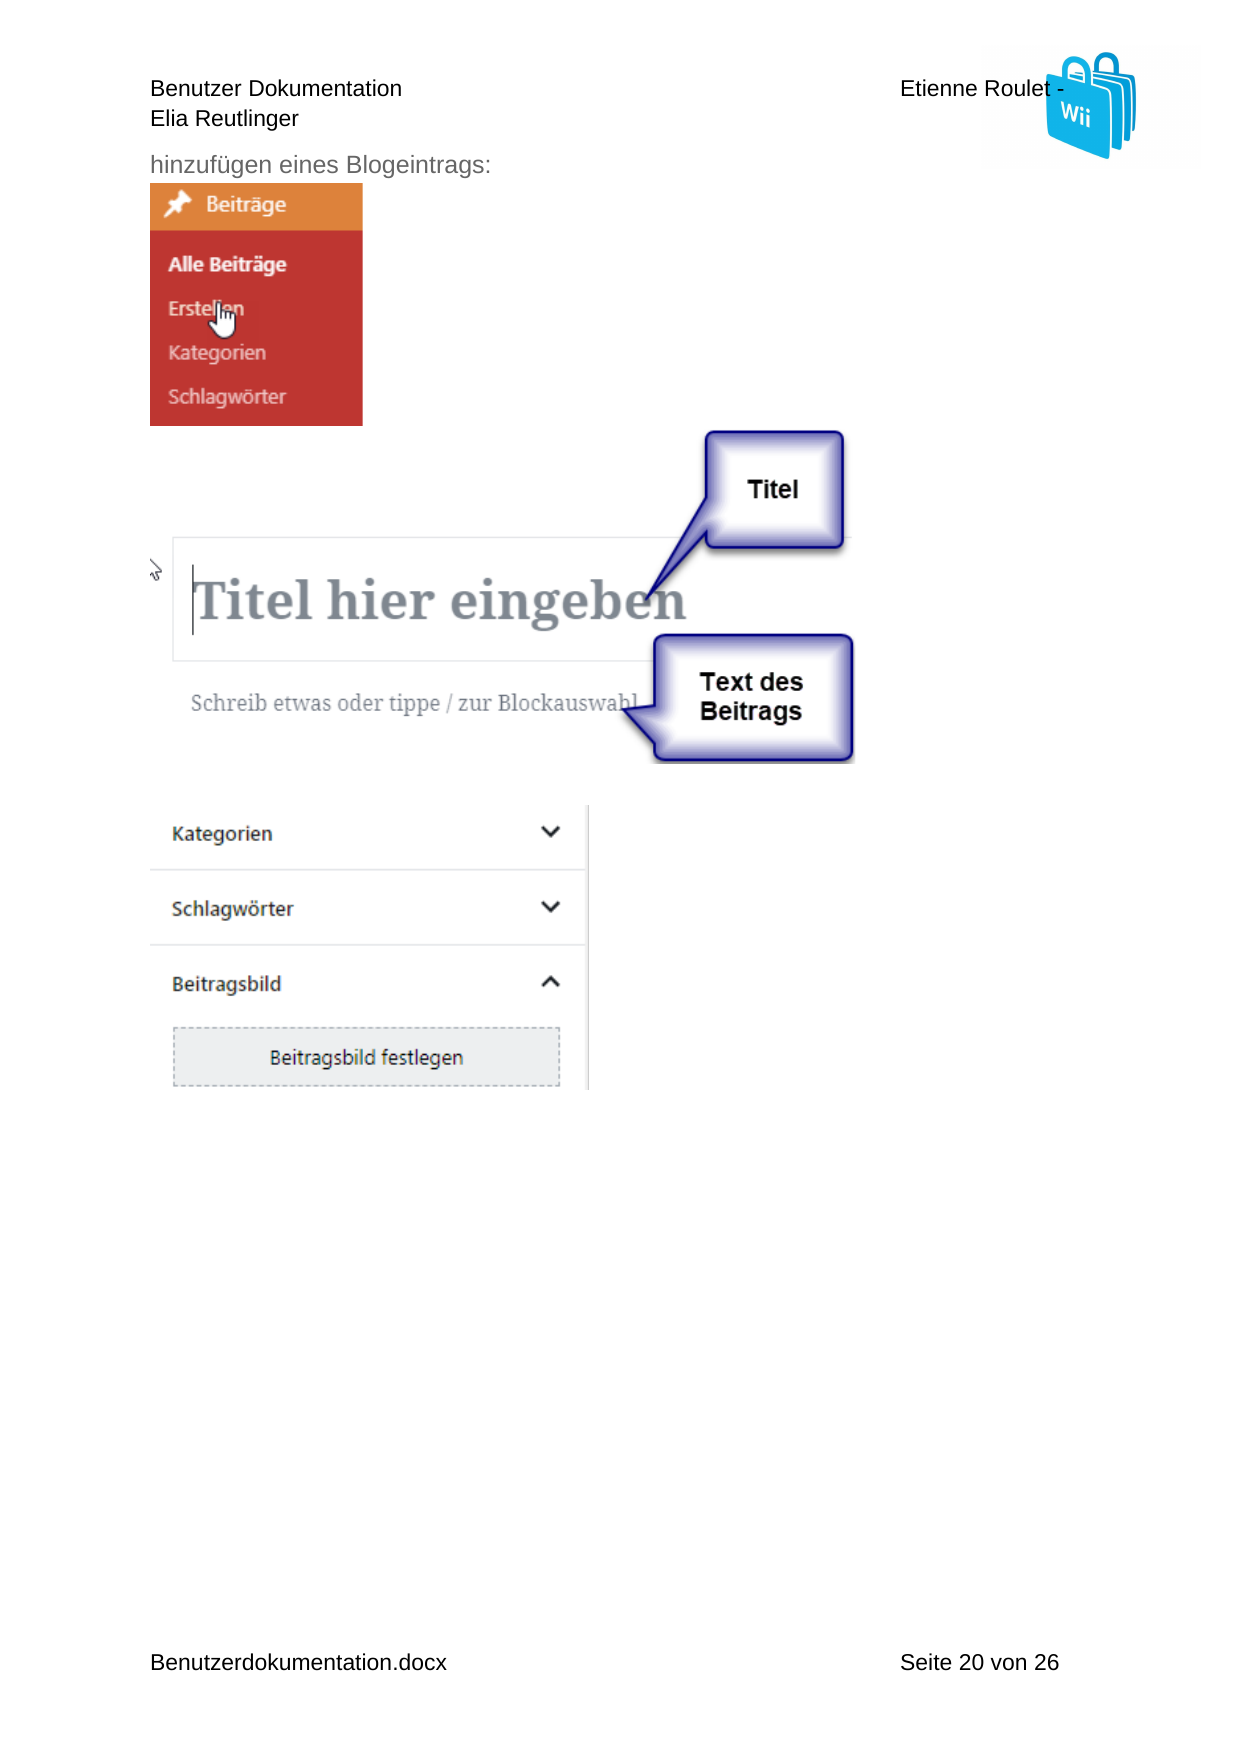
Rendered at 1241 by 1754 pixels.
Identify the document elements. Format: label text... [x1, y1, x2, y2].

text hinzufügen eines Blogeintrags: [150, 150, 1090, 179]
picture [1062, 102, 1083, 121]
picture [981, 45, 1201, 169]
picture [150, 183, 363, 426]
picture [150, 805, 589, 1090]
picture [1068, 63, 1085, 84]
picture [150, 429, 856, 764]
